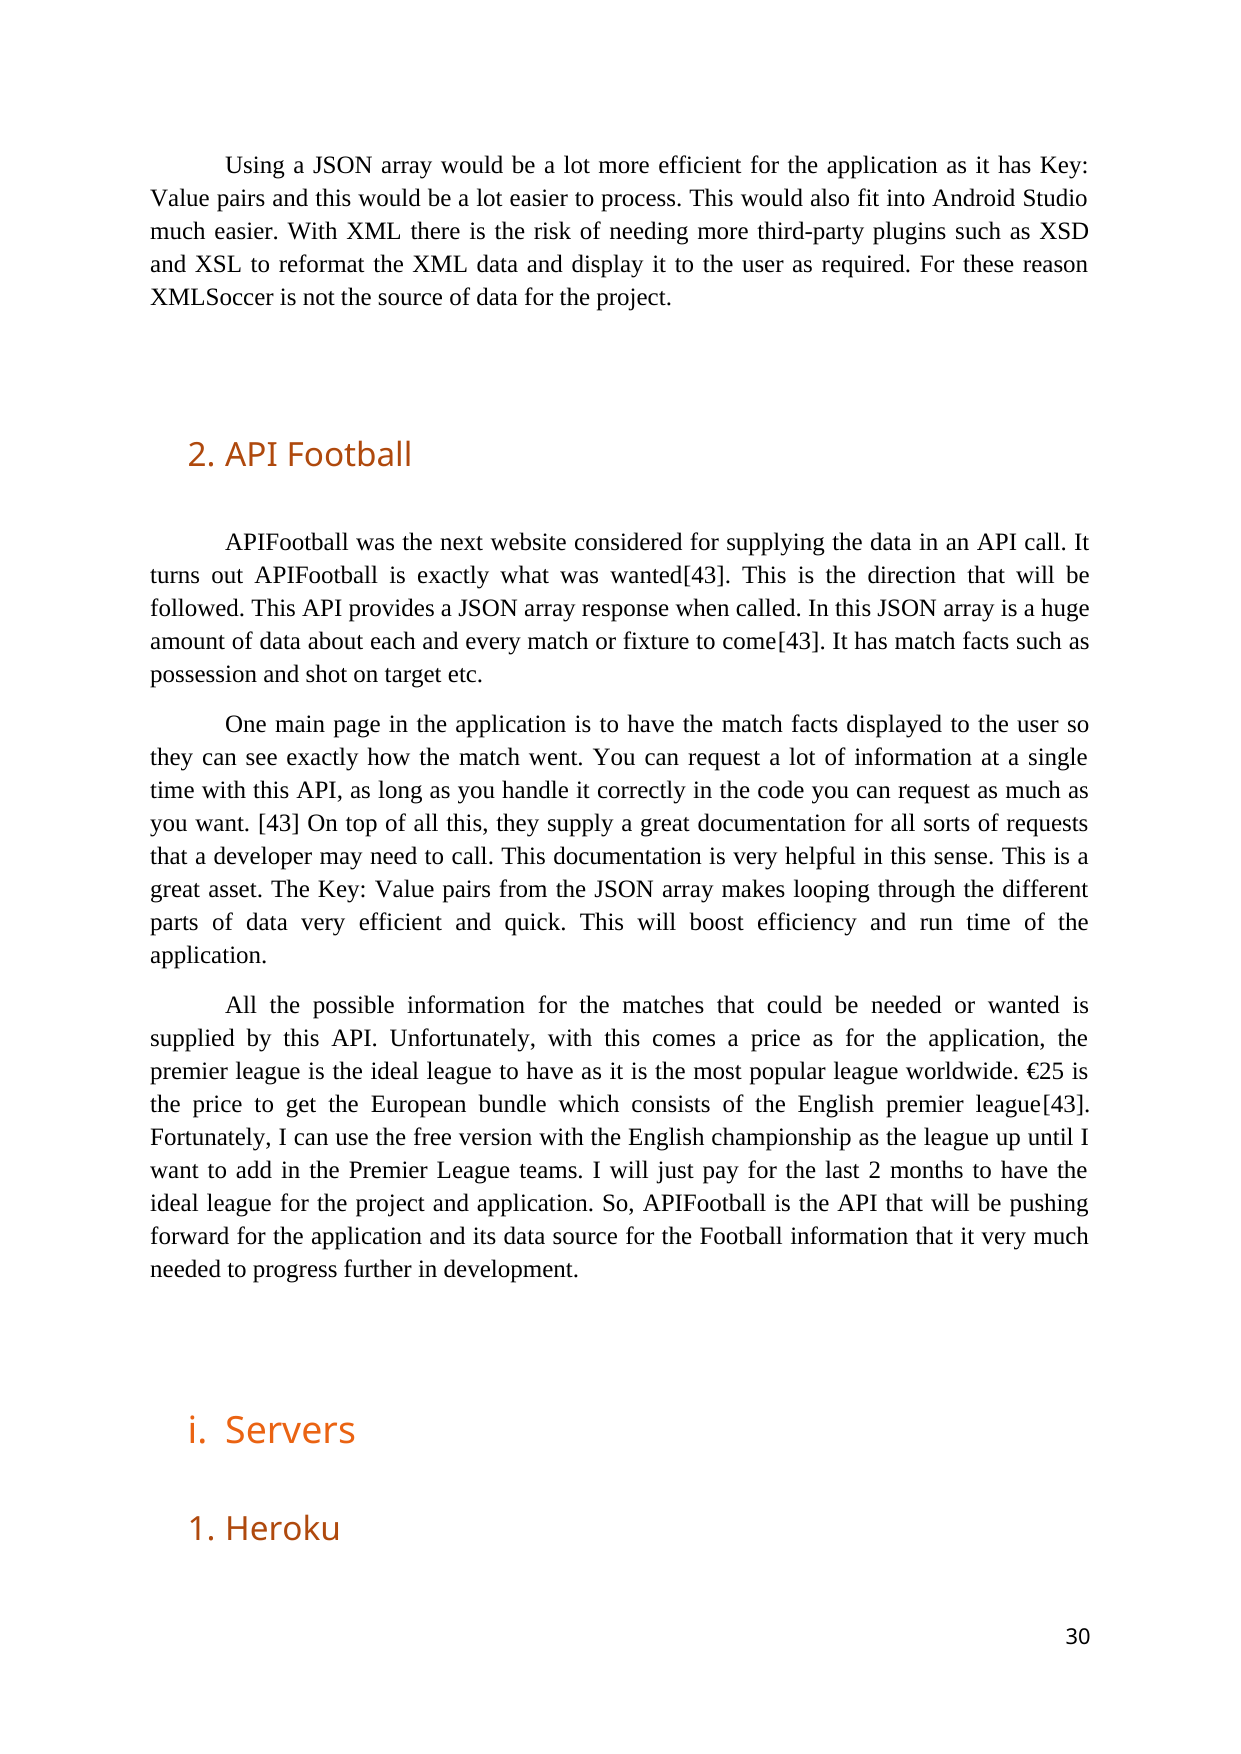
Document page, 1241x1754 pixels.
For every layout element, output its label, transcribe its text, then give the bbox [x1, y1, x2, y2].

subtitle Heroku [187, 1505, 1090, 1551]
text One main page in the application is to have the match facts displayed to the user so they can see exactly how the match went. You can request a lot of information at a single time with this API, as long as you handle it correctly in the code you can request as much as you want. [43] On top of all this, they supply a great documentation for all sorts of requests that a developer may need to call. This documentation is very helpful in this sense. This is a great asset. The Key: Value pairs from the JSON array makes looping through the different parts of data very efficient and quick. This will boost efficiency and run time of the application. [150, 709, 1090, 969]
subtitle Servers [187, 1403, 1090, 1454]
text All the possible information for the matches that could be needed or wanted is supplied by this API. Unfortunately, with this comes a price as for the application, the premier league is the ideal league to have as it is the most popular league worldwide. €25 is the price to get the European bundle which consists of the English premier league[43]. Fortunately, I can use the free version with the English championship as the league up until I want to add in the Premier League teams. I will just pay for the last 2 months to have the ideal league for the project and application. So, APIFootball is the API that will be pushing forward for the application and its data source for the Football information that it very much needed to progress further in development. [150, 990, 1090, 1283]
subtitle API Football [187, 431, 1090, 477]
text Using a JSON array would be a lot more efficient for the application as it has Key: Value pairs and this would be a lot easier to process. This would also fit into Android Studio much easier. With XML there is the risk of needing more third-party plugins such as XSD and XSL to reformat the XML data and display it to the user as required. For these reason XMLSoccer is not the source of data for the project. [150, 150, 1090, 311]
text APIFootball was the next website considered for supplying the data in an API call. It turns out APIFootball is exactly what was wanted[43]. This is the direction that will be followed. This API provides a JSON array response when called. In this JSON array is a huge amount of data about each and every match or fixture to come[43]. It has match facts such as possession and shot on target etc. [150, 527, 1090, 688]
